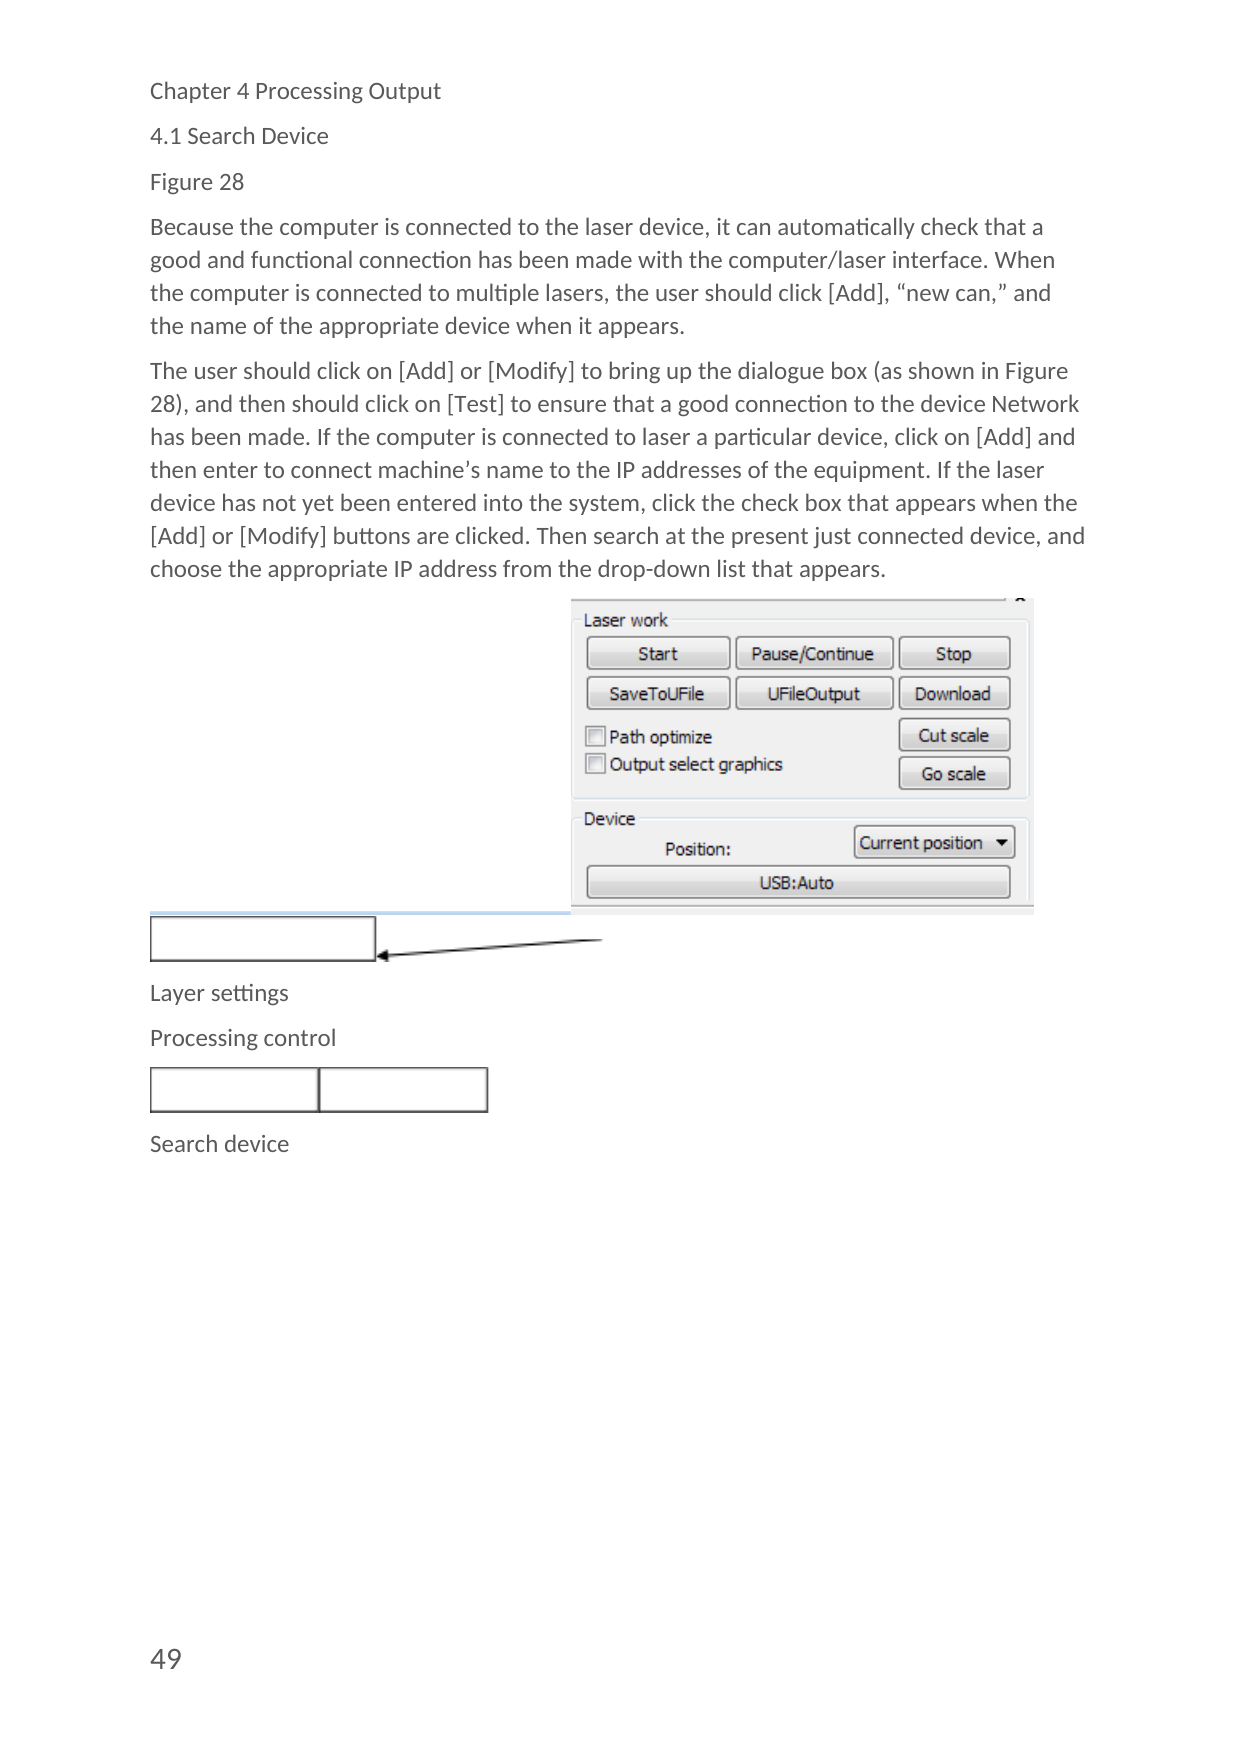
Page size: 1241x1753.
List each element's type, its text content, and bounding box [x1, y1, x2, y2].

text Figure 28 [150, 166, 1090, 196]
text Because the computer is connected to the laser device, it can automatically check that a good and functional connection has been made with the computer/laser interface. When the computer is connected to multiple lasers, the user should click [Add], “new can,” and the name of the appropriate device when it appears. [150, 211, 1090, 341]
picture [150, 598, 1034, 915]
text Processing control [150, 1022, 1090, 1053]
text Layer settings [150, 977, 1090, 1007]
text The user should click on [Add] or [Modify] to bring up the dialogue box (as shown in Figure 28), and then should click on [Test] to ensure that a good connection to the device Network has been made. If the computer is connected to laser a particular device, click on [Add] and then enter to connect machine’s name to the IP addresses of the equipment. If the laser device has not yet been entered into the system, click the check box that appears when the [Add] or [Modify] buttons are clicked. Then search at the present just connected device, and choose the appropriate IP address from the drop-down list that appears. [150, 355, 1090, 583]
text Chapter 4 Processing Output [150, 75, 1090, 106]
picture [150, 916, 604, 962]
text 4.1 Search Device [150, 120, 1090, 151]
picture [150, 1067, 489, 1113]
text Search device [150, 1128, 1090, 1158]
